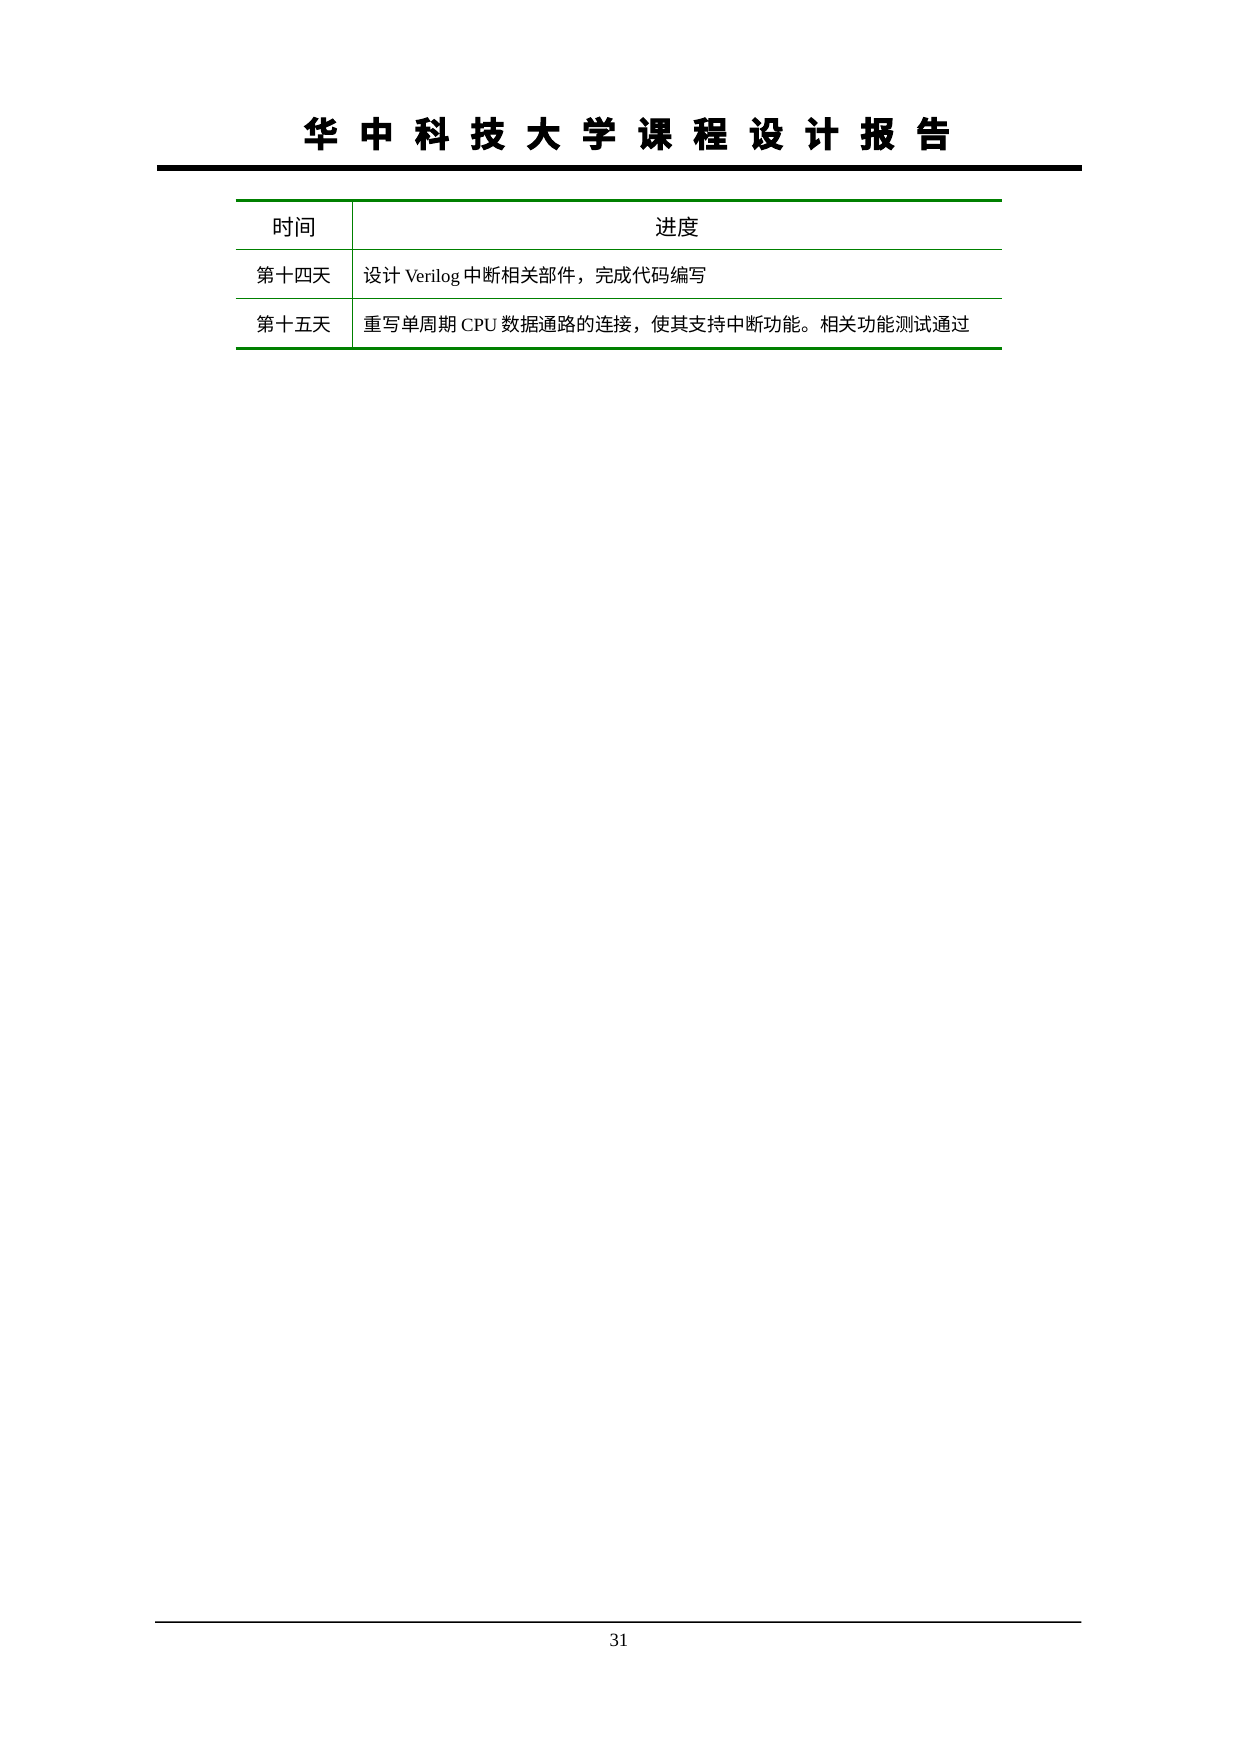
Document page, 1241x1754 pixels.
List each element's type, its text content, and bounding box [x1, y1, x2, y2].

table_cell 设计Verilog中断相关部件，完成代码编写 [353, 250, 1002, 298]
table_cell 重写单周期CPU数据通路的连接，使其支持中断功能。相关功能测试通过 [353, 299, 1002, 347]
table_header 时间 [236, 202, 352, 249]
table_cell 第十四天 [236, 250, 352, 298]
table_header 进度 [353, 202, 1002, 249]
table_cell 第十五天 [236, 299, 352, 347]
